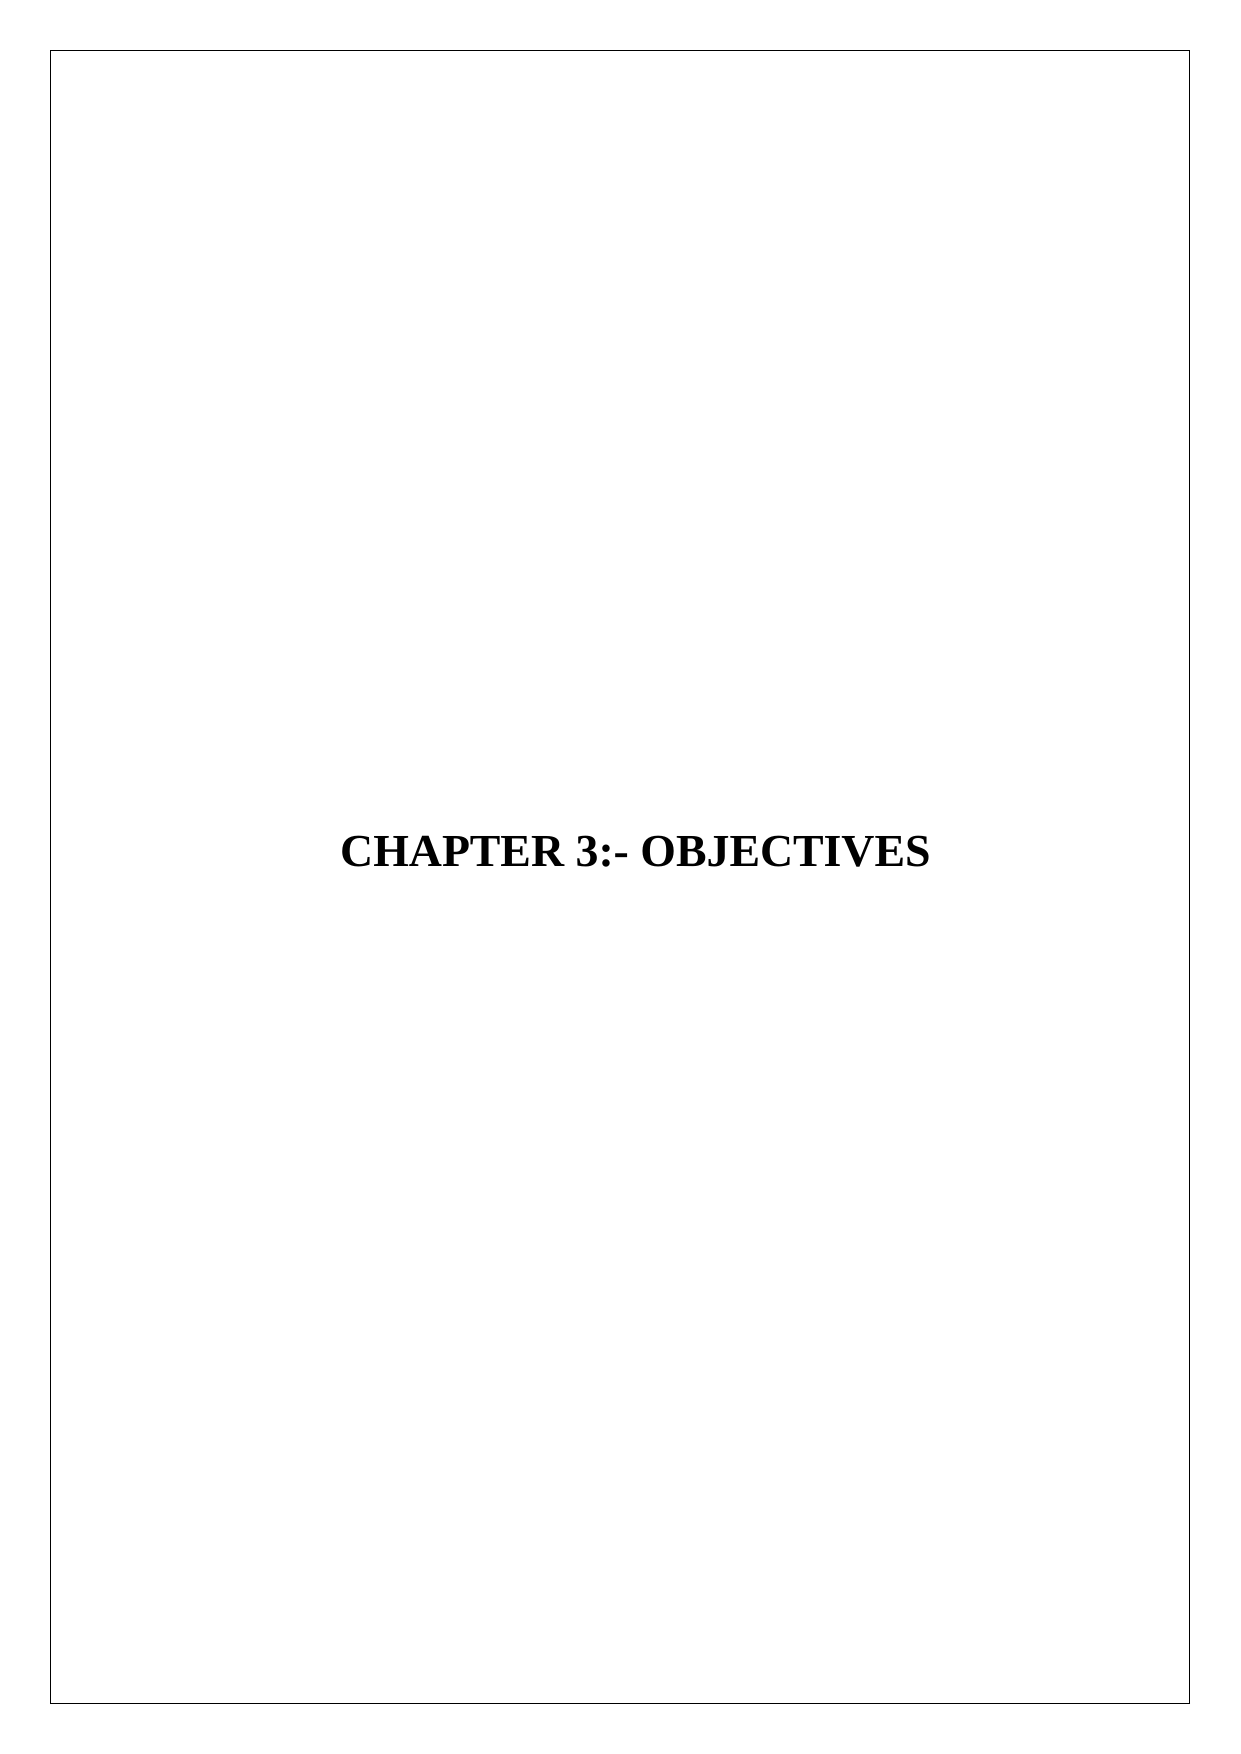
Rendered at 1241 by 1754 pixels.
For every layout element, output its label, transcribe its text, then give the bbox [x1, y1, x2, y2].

subtitle CHAPTER 3:- OBJECTIVES [137, 823, 1122, 876]
